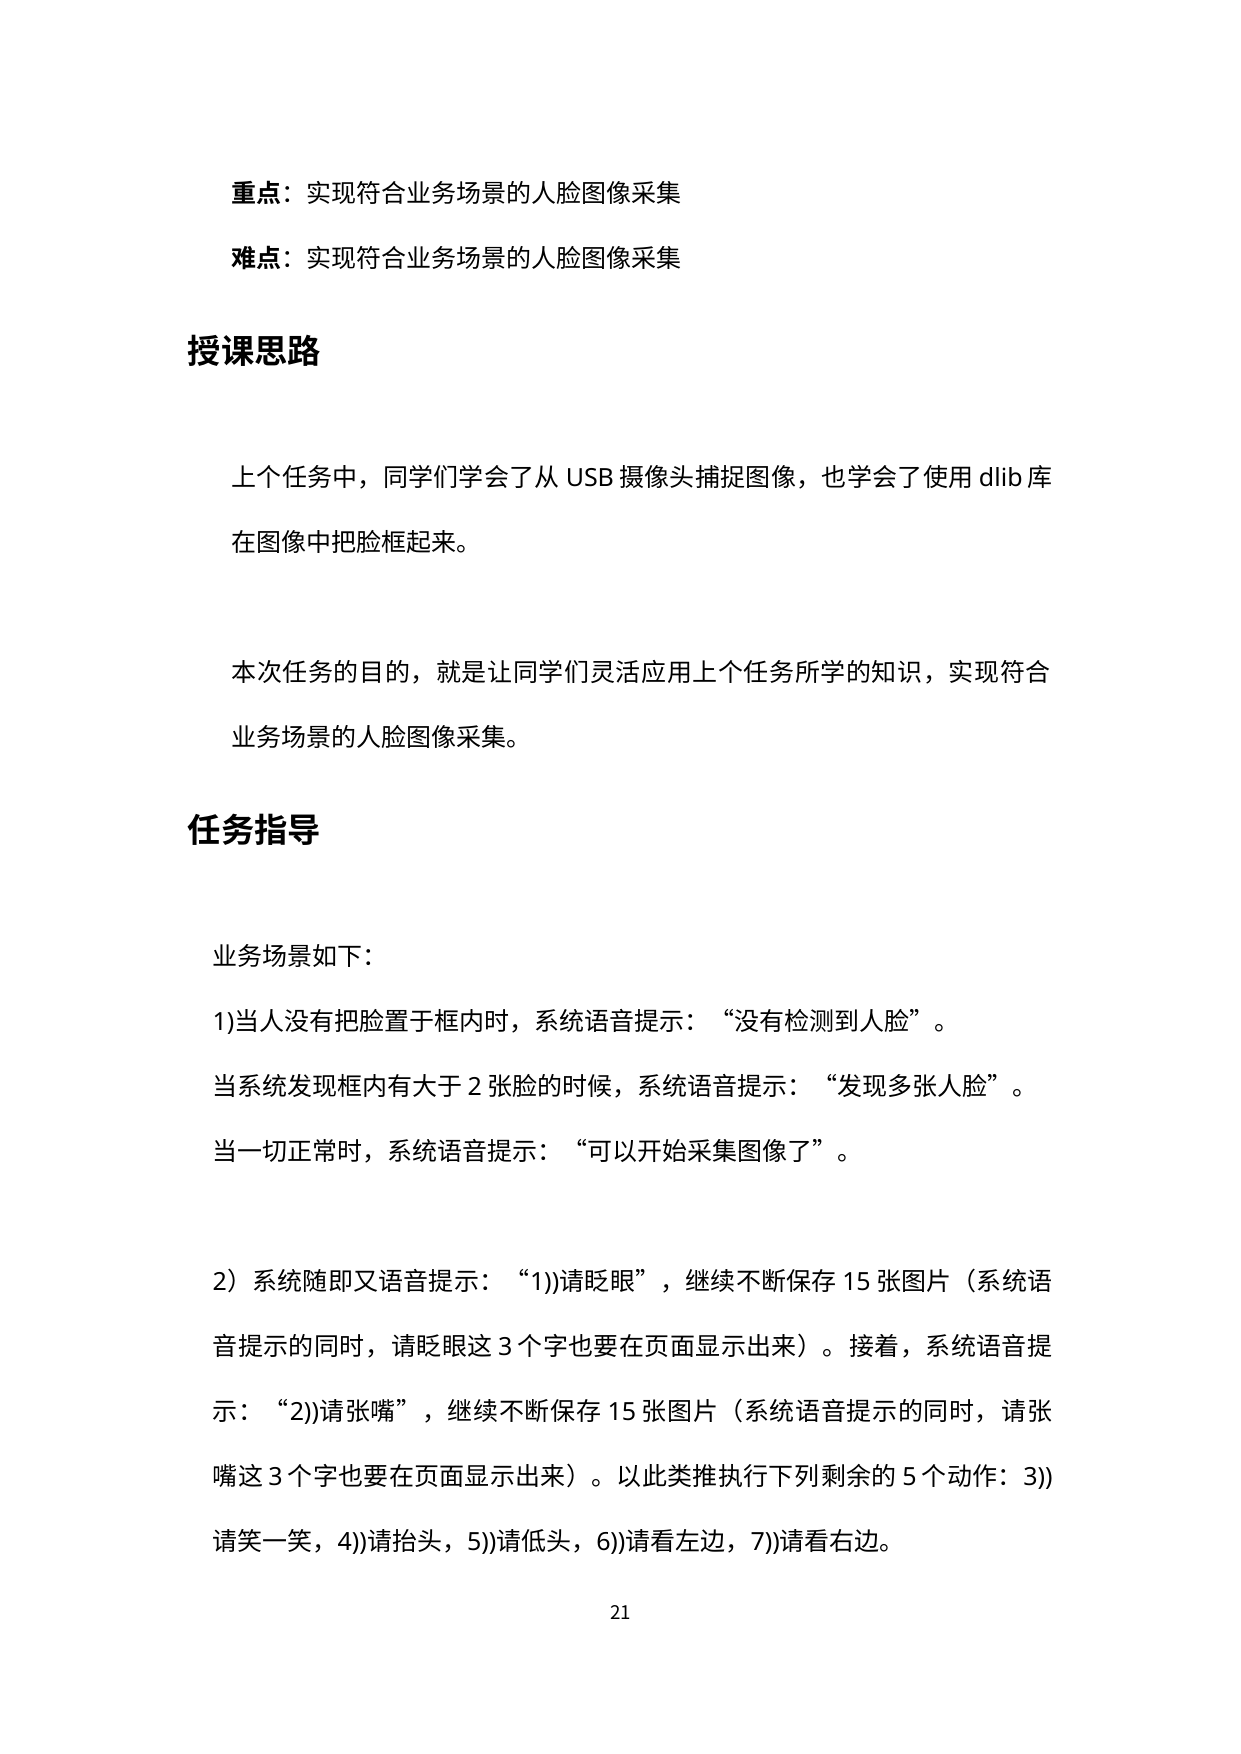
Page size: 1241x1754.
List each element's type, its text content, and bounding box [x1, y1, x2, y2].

text 重点：实现符合业务场景的人脸图像采集 [231, 159, 1053, 224]
text 业务场景如下： [212, 922, 1053, 987]
text 当一切正常时，系统语音提示：“可以开始采集图像了”。 [212, 1117, 1053, 1182]
text 本次任务的目的，就是让同学们灵活应用上个任务所学的知识，实现符合业务场景的人脸图像采集。 [231, 638, 1053, 768]
text 1)当人没有把脸置于框内时，系统语音提示：“没有检测到人脸”。 [212, 987, 1053, 1052]
text 上个任务中，同学们学会了从USB摄像头捕捉图像，也学会了使用dlib库在图像中把脸框起来。 [231, 443, 1053, 573]
text 当系统发现框内有大于2张脸的时候，系统语音提示：“发现多张人脸”。 [212, 1052, 1053, 1117]
text 难点：实现符合业务场景的人脸图像采集 [231, 224, 1053, 289]
subtitle 任务指导 [187, 795, 1053, 860]
text 2）系统随即又语音提示：“1))请眨眼”，继续不断保存15张图片（系统语音提示的同时，请眨眼这3个字也要在页面显示出来）。接着，系统语音提示：“2))请张嘴”，继续不断保存15张图片（系统语音提示的同时，请张嘴这3个字也要在页面显示出来）。以此类推执行下列剩余的5个动作：3))请笑一笑，4))请抬头，5))请低头，6))请看左边，7))请看右边。 [212, 1247, 1053, 1572]
subtitle 授课思路 [187, 316, 1053, 381]
